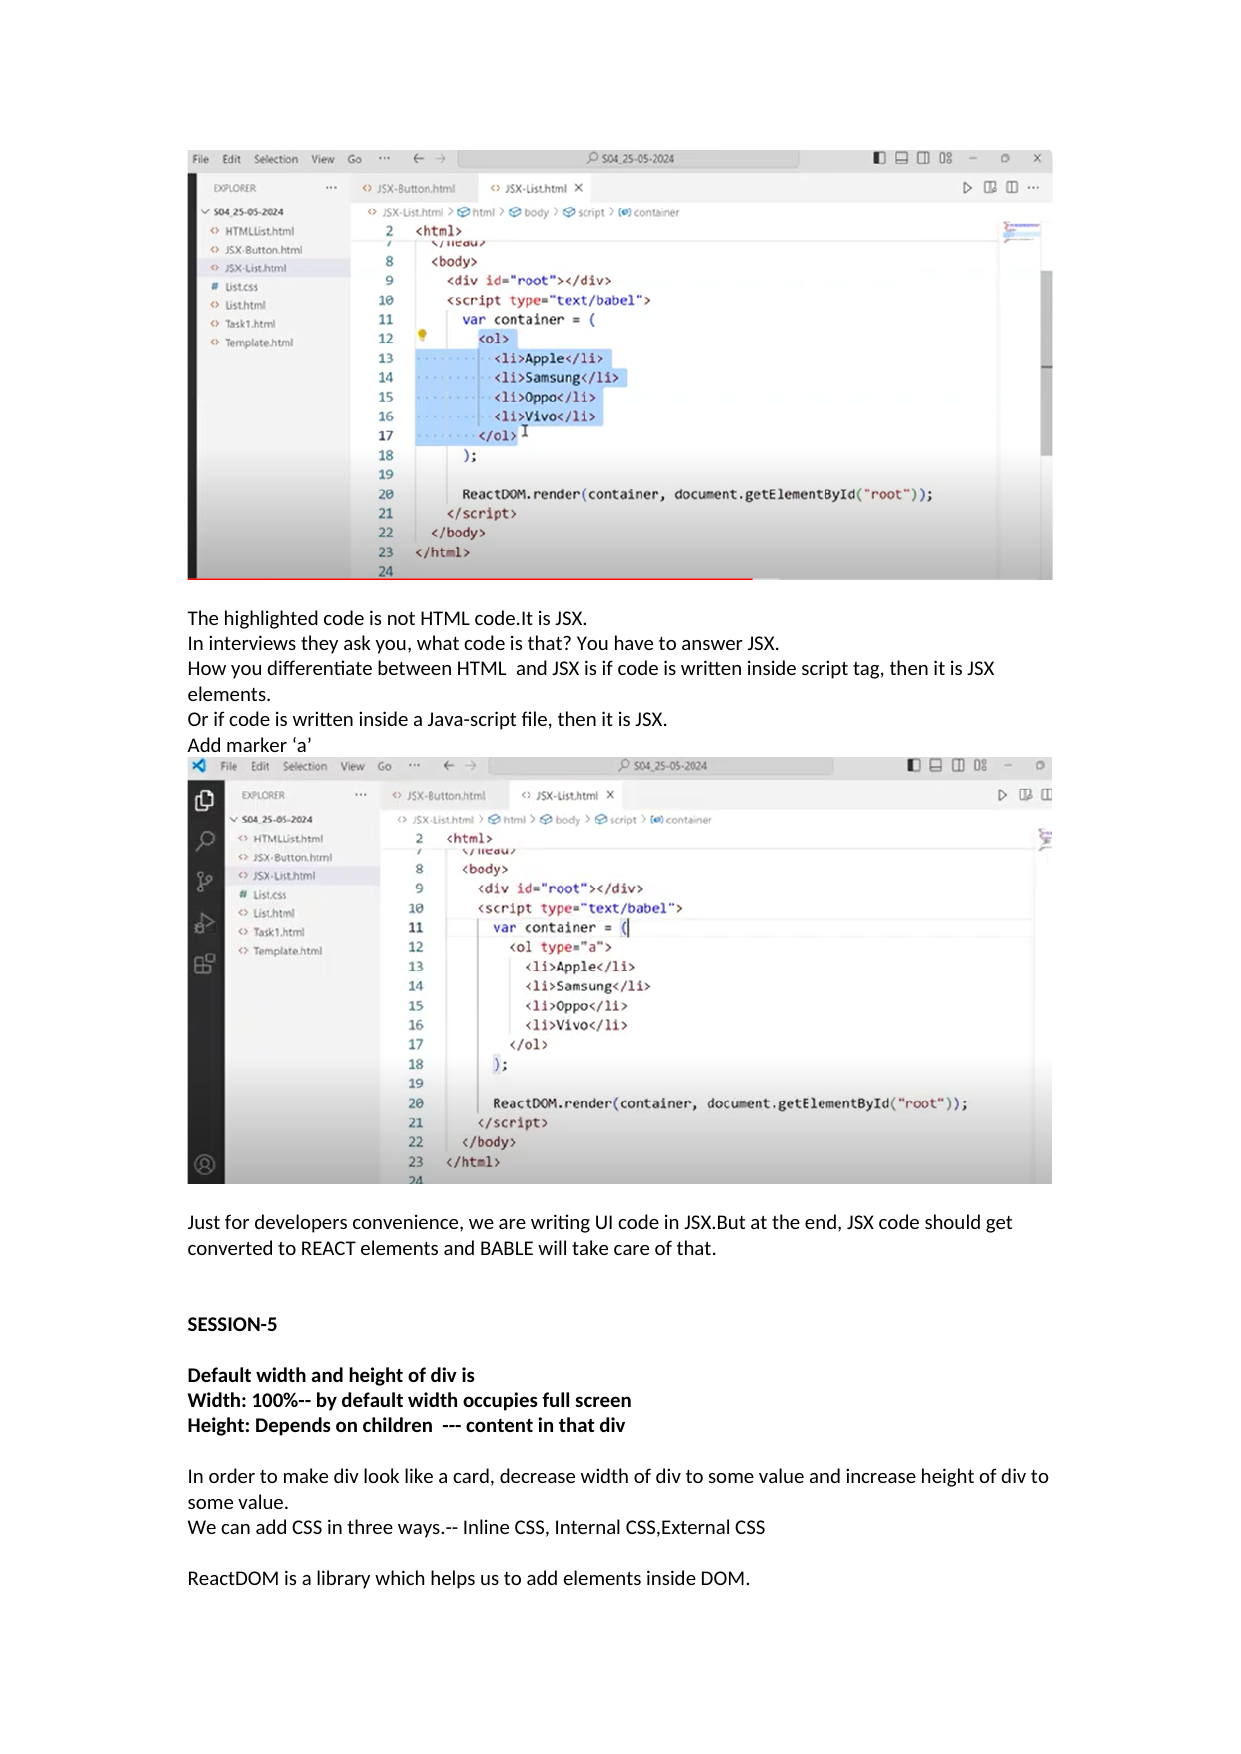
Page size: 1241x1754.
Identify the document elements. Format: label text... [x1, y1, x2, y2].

text The highlighted code is not HTML code.It is JSX. [187, 605, 1053, 630]
picture [187, 757, 1052, 1184]
text In order to make div look like a card, decrease width of div to some value and increase height of div to some value. [187, 1463, 1053, 1514]
text In interviews they ask you, what code is that? You have to answer JSX. [187, 630, 1053, 656]
text Height: Depends on children --- content in that div [187, 1413, 1053, 1438]
text Width: 100%-- by default width occupies full screen [187, 1387, 1053, 1413]
text We can add CSS in three ways.-- Inline CSS, Internal CSS,External CSS [187, 1514, 1053, 1540]
text SESSION-5 [187, 1311, 1053, 1336]
text ReactDOM is a library which helps us to add elements inside DOM. [187, 1565, 1053, 1591]
text Default width and height of div is [187, 1362, 1053, 1387]
text How you differentiate between HTML and JSX is if code is written inside script tag, then it is JSX elements. [187, 656, 1053, 706]
picture [187, 150, 1053, 580]
text Add marker ‘a’ [187, 732, 1053, 757]
text Or if code is written inside a Java-script file, then it is JSX. [187, 706, 1053, 732]
text Just for developers convenience, we are writing UI code in JSX.But at the end, JSX code should get converted to REACT elements and BABLE will take care of that. [187, 1209, 1053, 1260]
